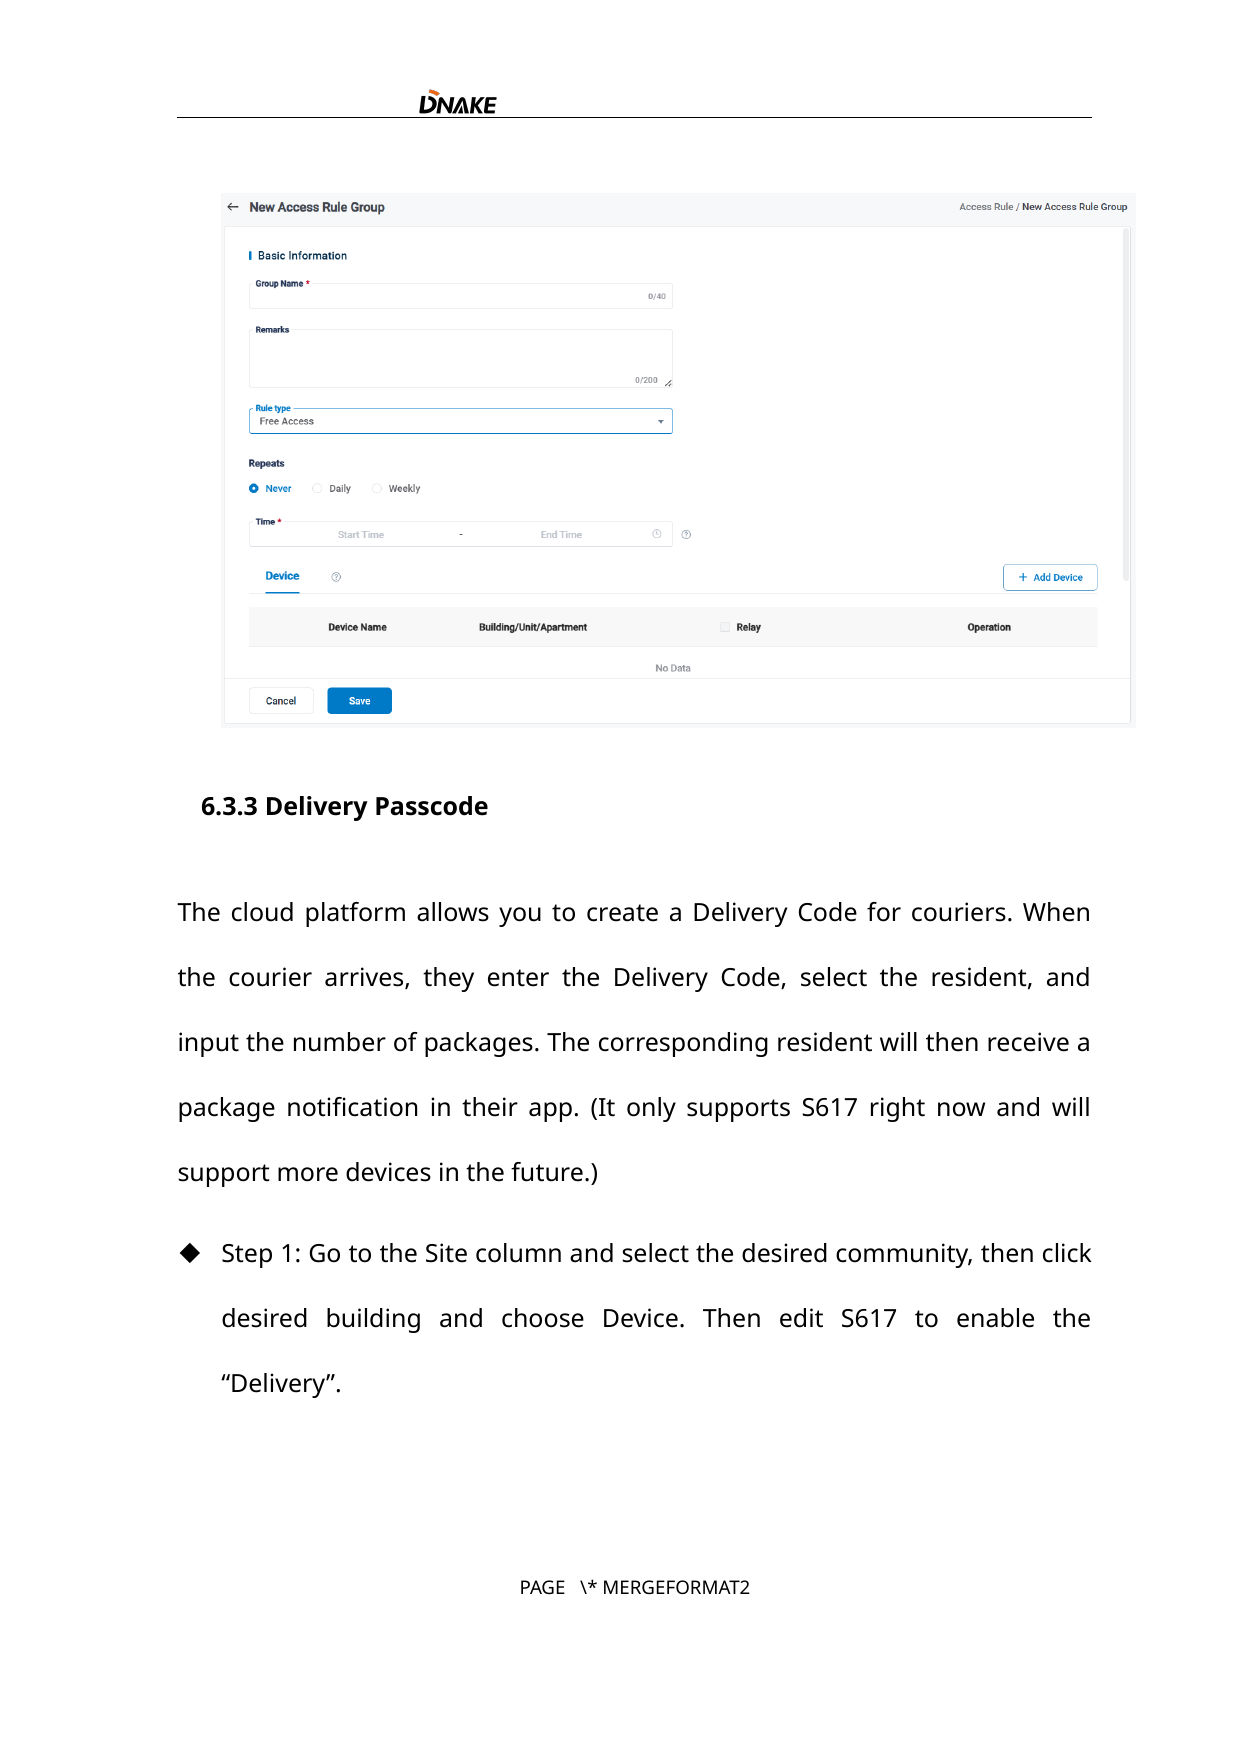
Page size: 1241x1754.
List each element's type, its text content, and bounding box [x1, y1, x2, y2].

picture [221, 193, 1137, 728]
subtitle 6.3.3 Delivery Passcode [201, 773, 1092, 838]
list Step 1: Go to the Site column and select the desired community, then click desired building and choose Device. Then edit S617 to enable the “Delivery”. [177, 1220, 1092, 1415]
list The cloud platform allows you to create a Delivery Code for couriers. When the courier arrives, they enter the Delivery Code, select the resident, and input the number of packages. The corresponding resident will then receive a package notification in their app. (It only supports S617 right now and will support more devices in the future.) [177, 879, 1092, 1204]
picture [418, 88, 497, 115]
